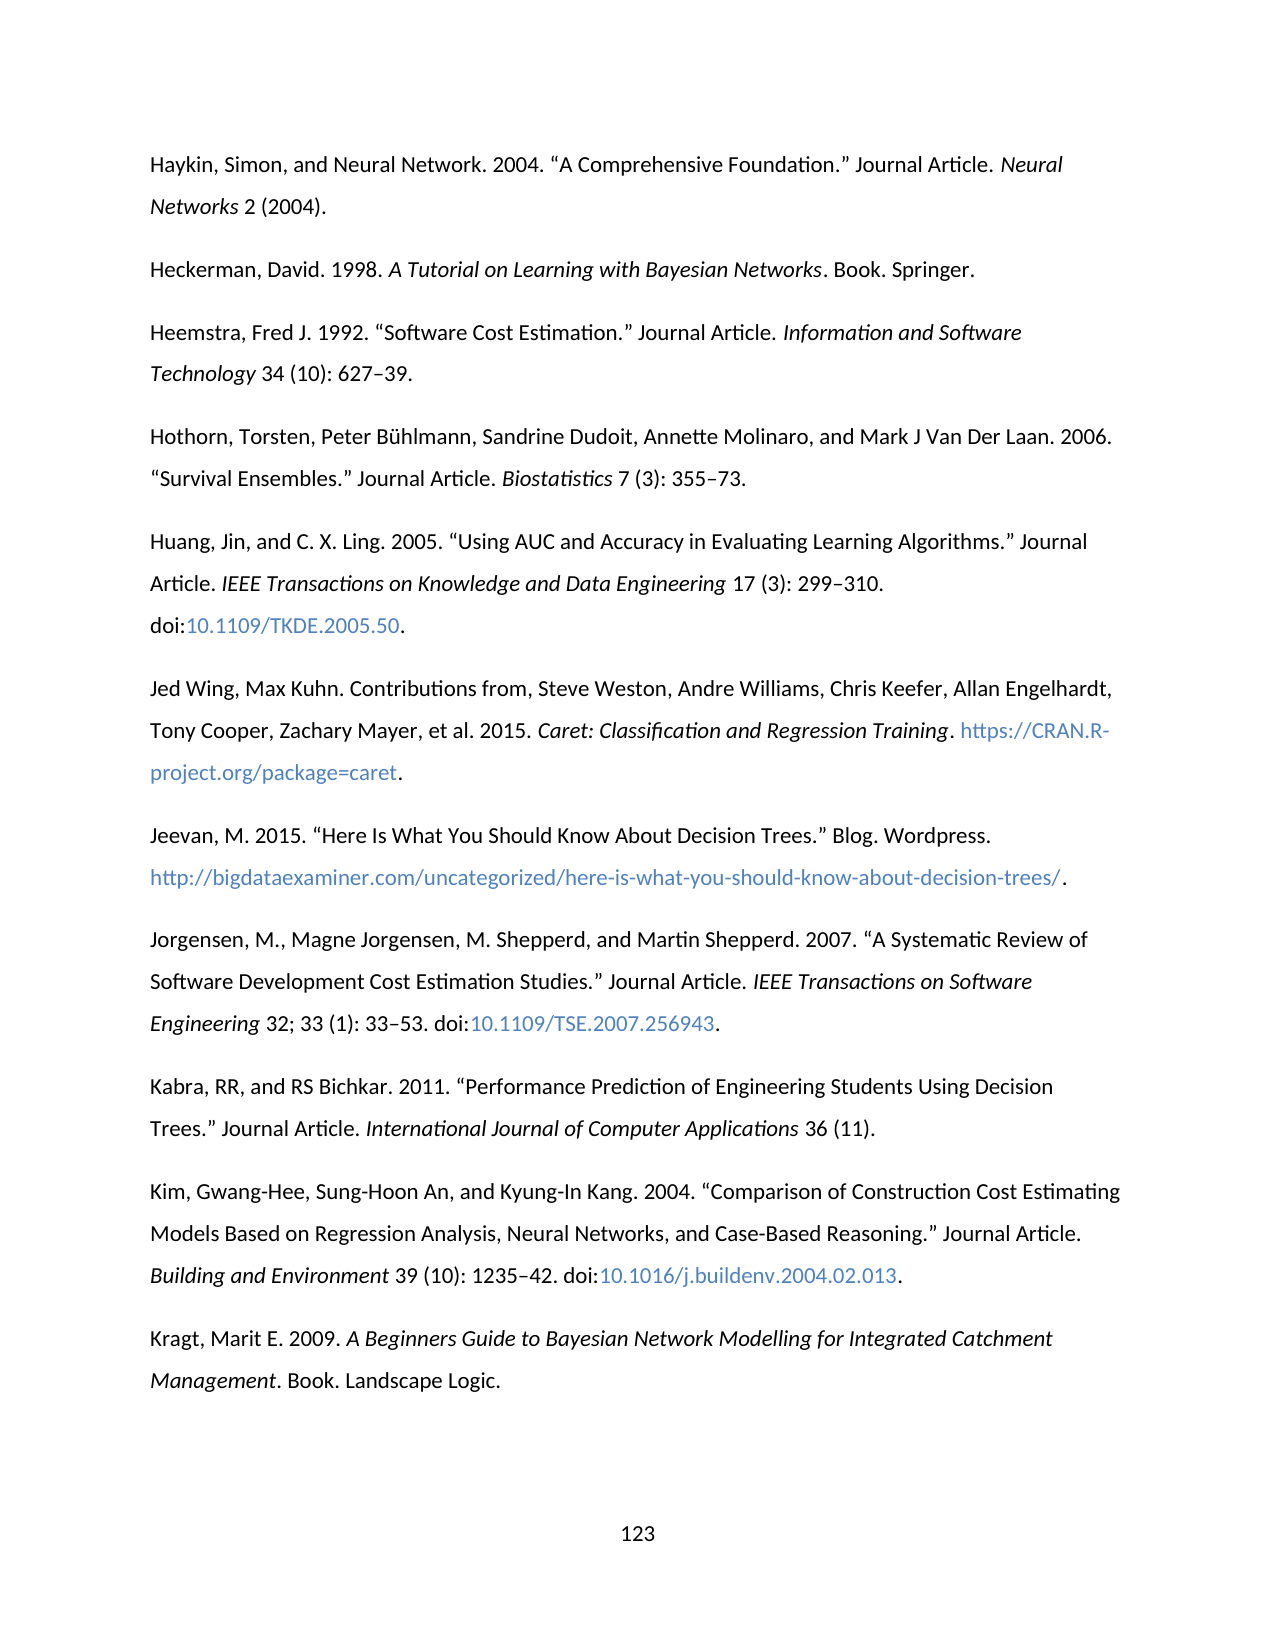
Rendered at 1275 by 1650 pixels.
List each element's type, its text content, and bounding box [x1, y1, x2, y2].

text Hothorn, Torsten, Peter Bühlmann, Sandrine Dudoit, Annette Molinaro, and Mark J Van Der Laan. 2006. “Survival Ensembles.” Journal Article. Biostatistics 7 (3): 355–73. [150, 422, 1125, 492]
text Huang, Jin, and C. X. Ling. 2005. “Using AUC and Accuracy in Evaluating Learning Algorithms.” Journal Article. IEEE Transactions on Knowledge and Data Engineering 17 (3): 299–310. doi:10.1109/TKDE.2005.50. [150, 527, 1125, 639]
text Jorgensen, M., Magne Jorgensen, M. Shepperd, and Martin Shepperd. 2007. “A Systematic Review of Software Development Cost Estimation Studies.” Journal Article. IEEE Transactions on Software Engineering 32; 33 (1): 33–53. doi:10.1109/TSE.2007.256943. [150, 926, 1125, 1037]
text Jeevan, M. 2015. “Here Is What You Should Know About Decision Trees.” Blog. Wordpress. http://bigdataexaminer.com/uncategorized/here-is-what-you-should-know-about-decision-trees/. [150, 821, 1125, 891]
text Kragt, Marit E. 2009. A Beginners Guide to Bayesian Network Modelling for Integrated Catchment Management. Book. Landscape Logic. [150, 1324, 1125, 1394]
text Jed Wing, Max Kuhn. Contributions from, Steve Weston, Andre Williams, Chris Keefer, Allan Engelhardt, Tony Cooper, Zachary Mayer, et al. 2015. Caret: Classification and Regression Training. https://CRAN.R-project.org/package=caret. [150, 674, 1125, 786]
text Kabra, RR, and RS Bichkar. 2011. “Performance Prediction of Engineering Students Using Decision Trees.” Journal Article. International Journal of Computer Applications 36 (11). [150, 1072, 1125, 1142]
text Heckerman, David. 1998. A Tutorial on Learning with Bayesian Networks. Book. Springer. [150, 255, 1125, 283]
text Kim, Gwang-Hee, Sung-Hoon An, and Kyung-In Kang. 2004. “Comparison of Construction Cost Estimating Models Based on Regression Analysis, Neural Networks, and Case-Based Reasoning.” Journal Article. Building and Environment 39 (10): 1235–42. doi:10.1016/j.buildenv.2004.02.013. [150, 1177, 1125, 1289]
text Heemstra, Fred J. 1992. “Software Cost Estimation.” Journal Article. Information and Software Technology 34 (10): 627–39. [150, 318, 1125, 388]
text Haykin, Simon, and Neural Network. 2004. “A Comprehensive Foundation.” Journal Article. Neural Networks 2 (2004). [150, 150, 1125, 220]
